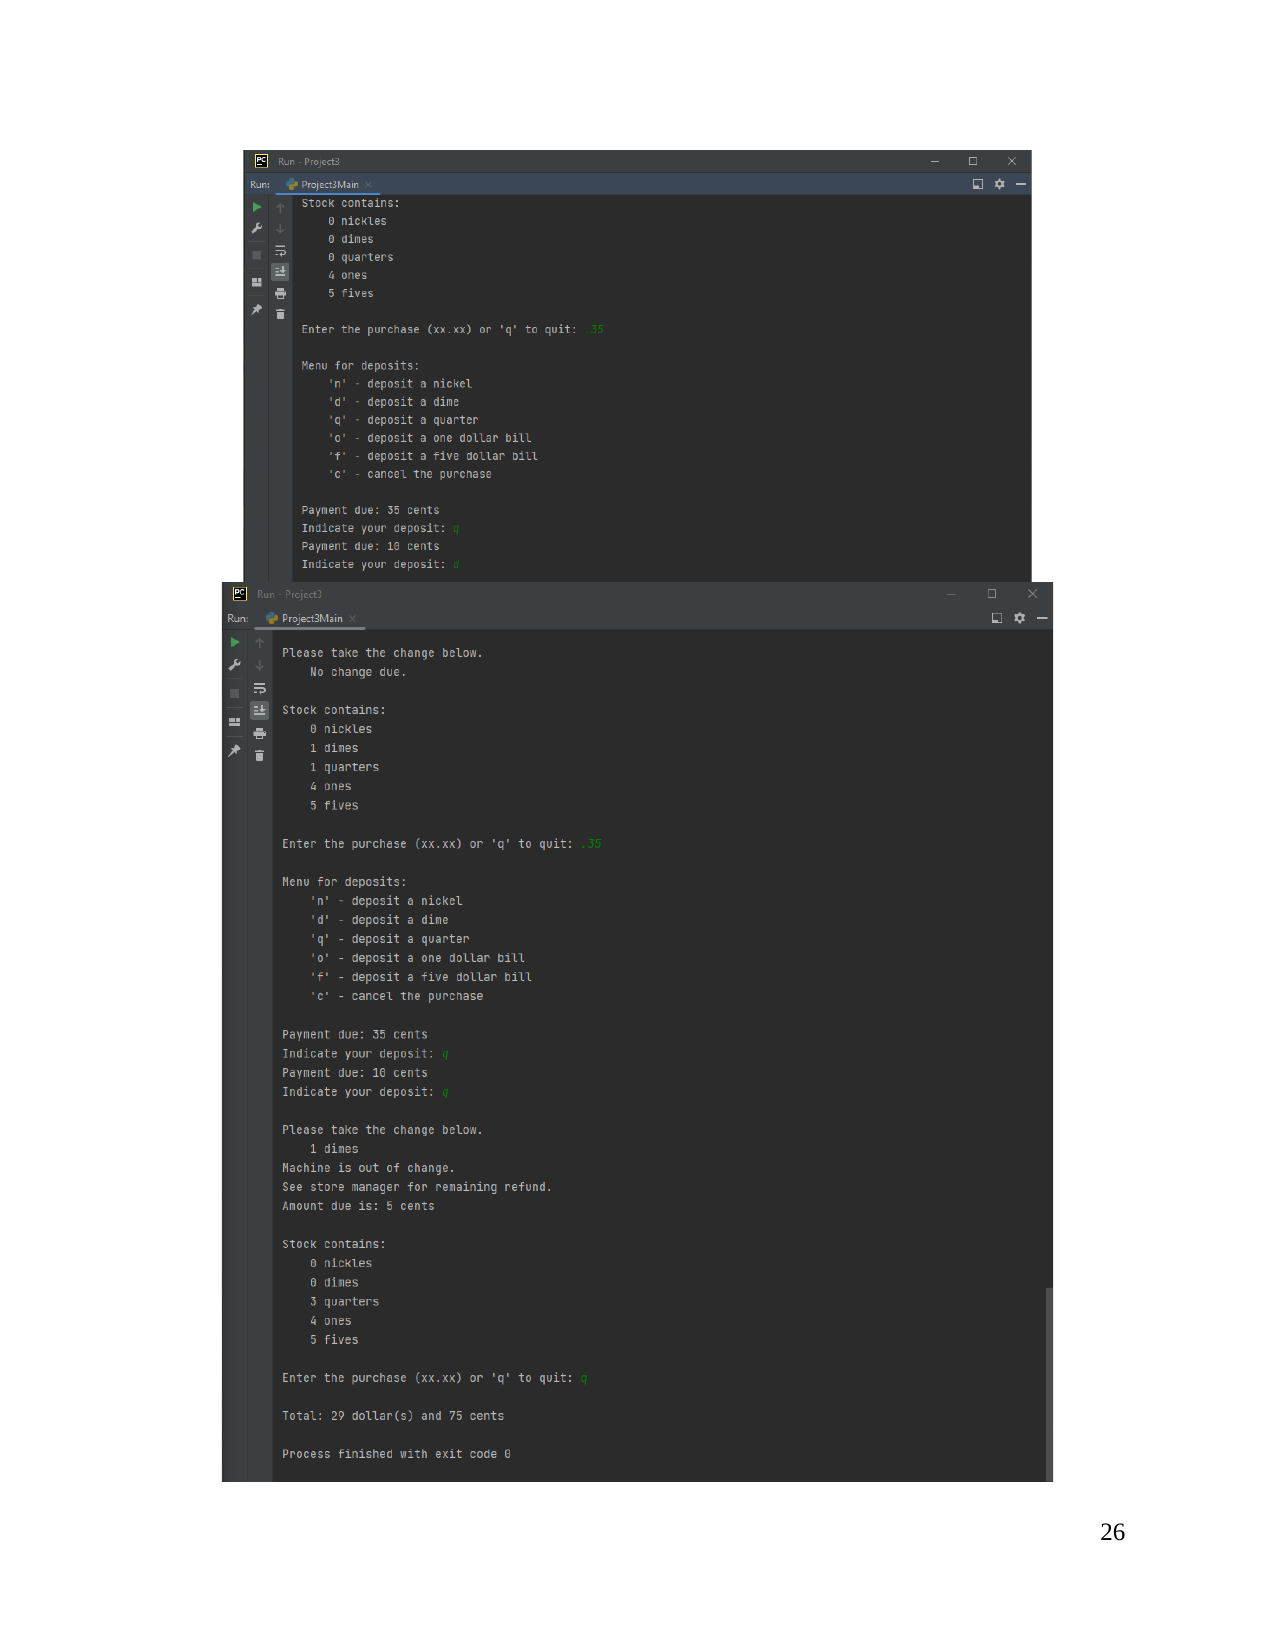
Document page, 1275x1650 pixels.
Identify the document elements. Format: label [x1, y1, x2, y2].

picture [221, 150, 1054, 1482]
